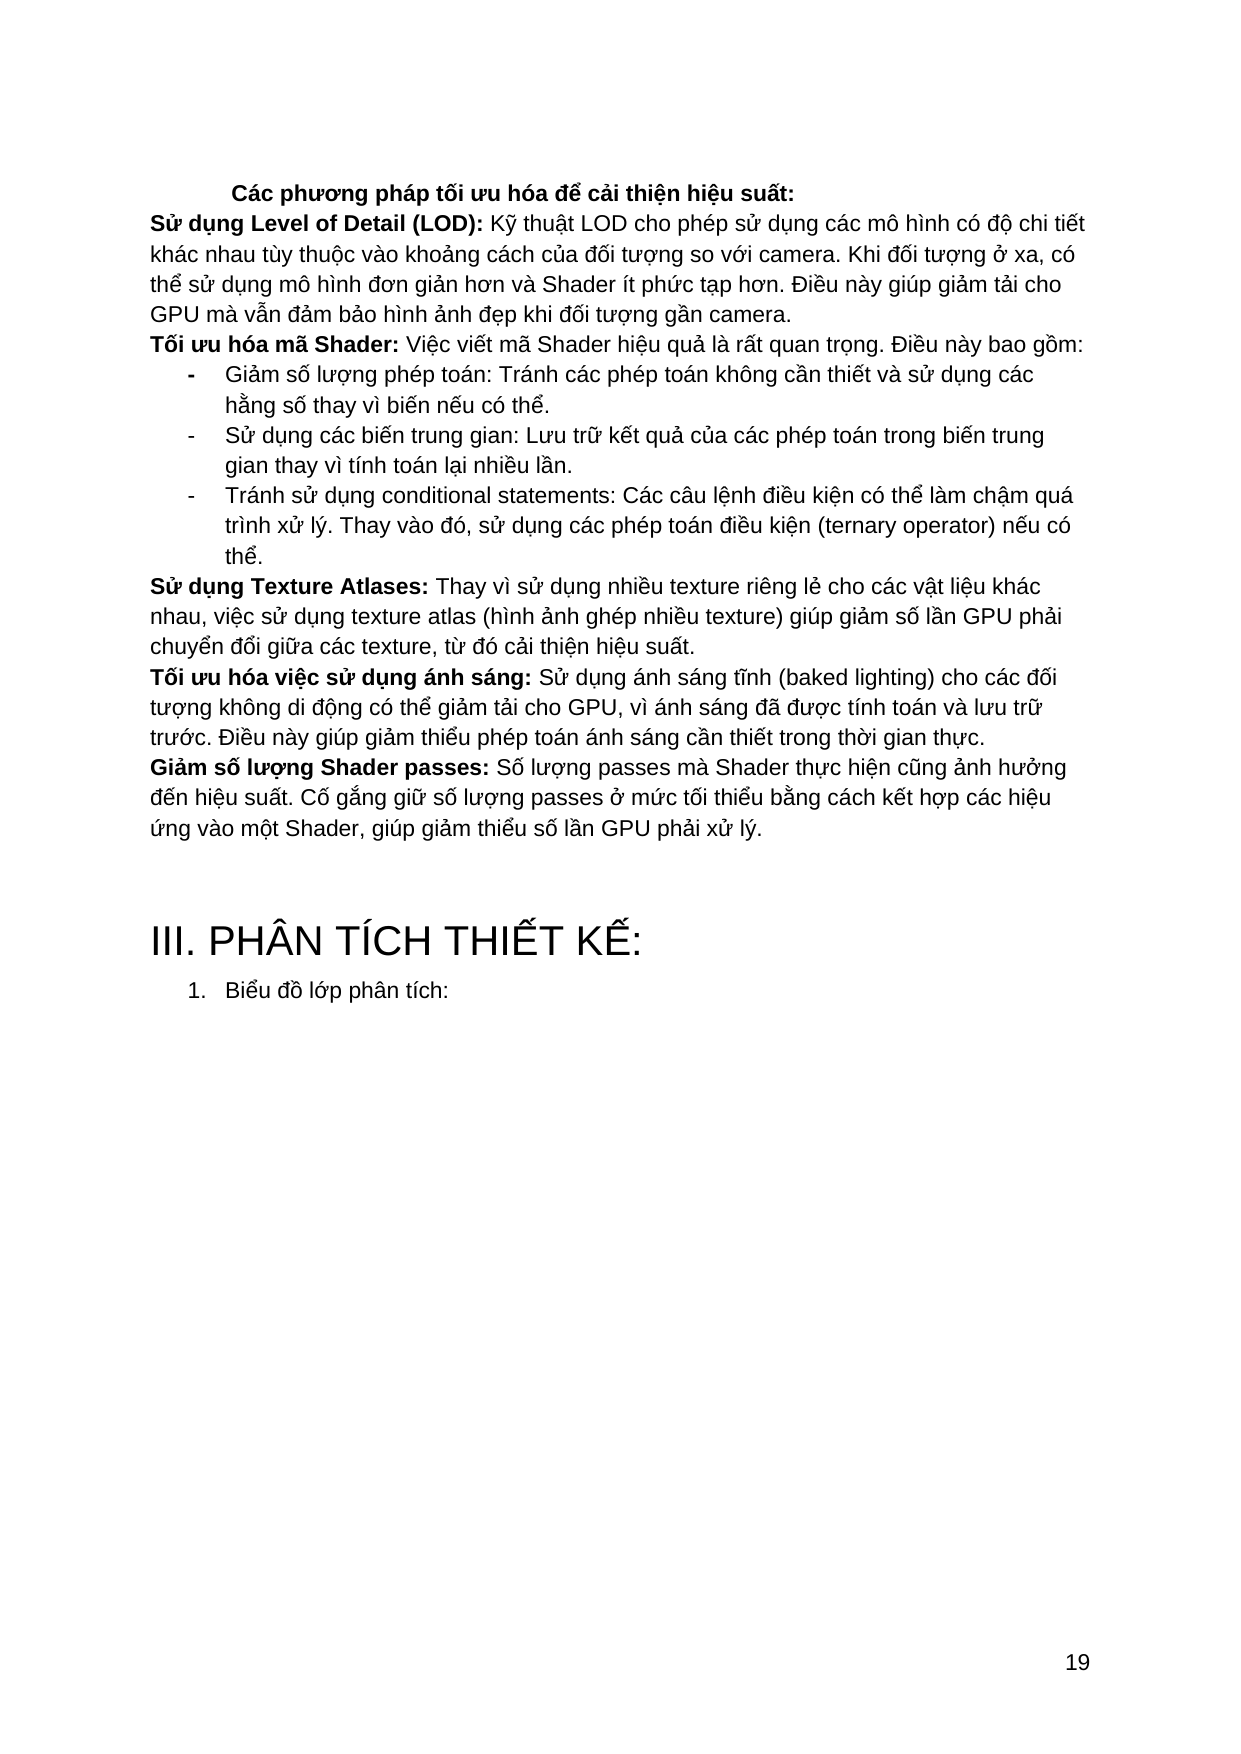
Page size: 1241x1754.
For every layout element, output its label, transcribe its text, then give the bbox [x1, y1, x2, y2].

text Tối ưu hóa việc sử dụng ánh sáng: Sử dụng ánh sáng tĩnh (baked lighting) cho các đối tượng không di động có thể giảm tải cho GPU, vì ánh sáng đã được tính toán và lưu trữ trước. Điều này giúp giảm thiểu phép toán ánh sáng cần thiết trong thời gian thực. [150, 663, 1090, 750]
text Sử dụng Level of Detail (LOD): Kỹ thuật LOD cho phép sử dụng các mô hình có độ chi tiết khác nhau tùy thuộc vào khoảng cách của đối tượng so với camera. Khi đối tượng ở xa, có thể sử dụng mô hình đơn giản hơn và Shader ít phức tạp hơn. Điều này giúp giảm tải cho GPU mà vẫn đảm bảo hình ảnh đẹp khi đối tượng gần camera. [150, 210, 1090, 327]
list Biểu đồ lớp phân tích: [187, 977, 1090, 1003]
list Giảm số lượng phép toán: Tránh các phép toán không cần thiết và sử dụng các hằng số thay vì biến nếu có thể. [187, 361, 1090, 418]
text Các phương pháp tối ưu hóa để cải thiện hiệu suất: [150, 180, 1090, 207]
text Sử dụng Texture Atlases: Thay vì sử dụng nhiều texture riêng lẻ cho các vật liệu khác nhau, việc sử dụng texture atlas (hình ảnh ghép nhiều texture) giúp giảm số lần GPU phải chuyển đổi giữa các texture, từ đó cải thiện hiệu suất. [150, 573, 1090, 660]
list Tránh sử dụng conditional statements: Các câu lệnh điều kiện có thể làm chậm quá trình xử lý. Thay vào đó, sử dụng các phép toán điều kiện (ternary operator) nếu có thể. [187, 482, 1090, 569]
subtitle III. PHÂN TÍCH THIẾT KẾ: [150, 917, 1090, 964]
list Sử dụng các biến trung gian: Lưu trữ kết quả của các phép toán trong biến trung gian thay vì tính toán lại nhiều lần. [187, 422, 1090, 478]
text Giảm số lượng Shader passes: Số lượng passes mà Shader thực hiện cũng ảnh hưởng đến hiệu suất. Cố gắng giữ số lượng passes ở mức tối thiểu bằng cách kết hợp các hiệu ứng vào một Shader, giúp giảm thiểu số lần GPU phải xử lý. [150, 754, 1090, 841]
text Tối ưu hóa mã Shader: Việc viết mã Shader hiệu quả là rất quan trọng. Điều này bao gồm: [150, 331, 1090, 358]
